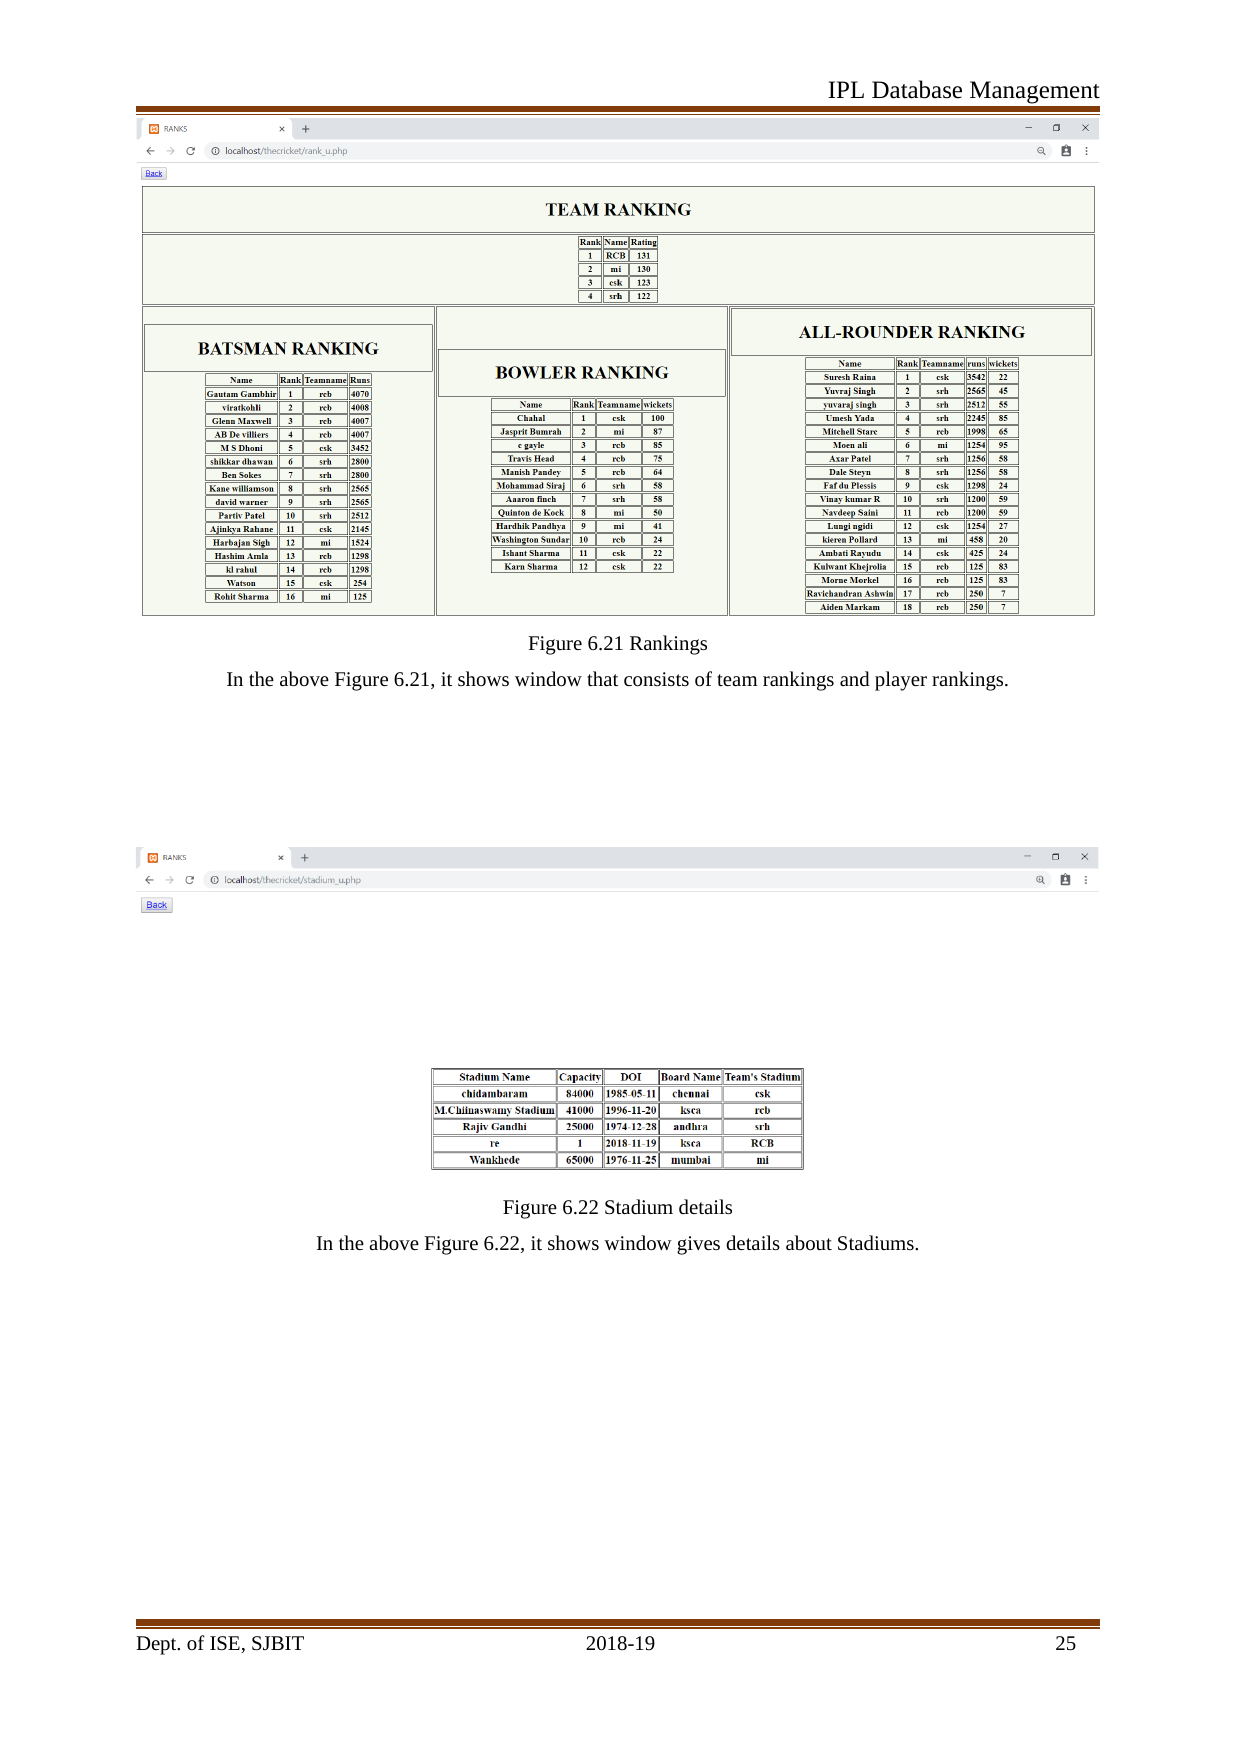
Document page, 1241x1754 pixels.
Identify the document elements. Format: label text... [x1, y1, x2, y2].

picture [136, 118, 1099, 620]
text In the above Figure 6.21, it shows window that consists of team rankings and player rankings. [136, 667, 1100, 691]
picture [135, 847, 1099, 1181]
text In the above Figure 6.22, it shows window gives details about Stadiums. [136, 1231, 1100, 1255]
text Figure 6.22 Stadium details [136, 1195, 1100, 1219]
